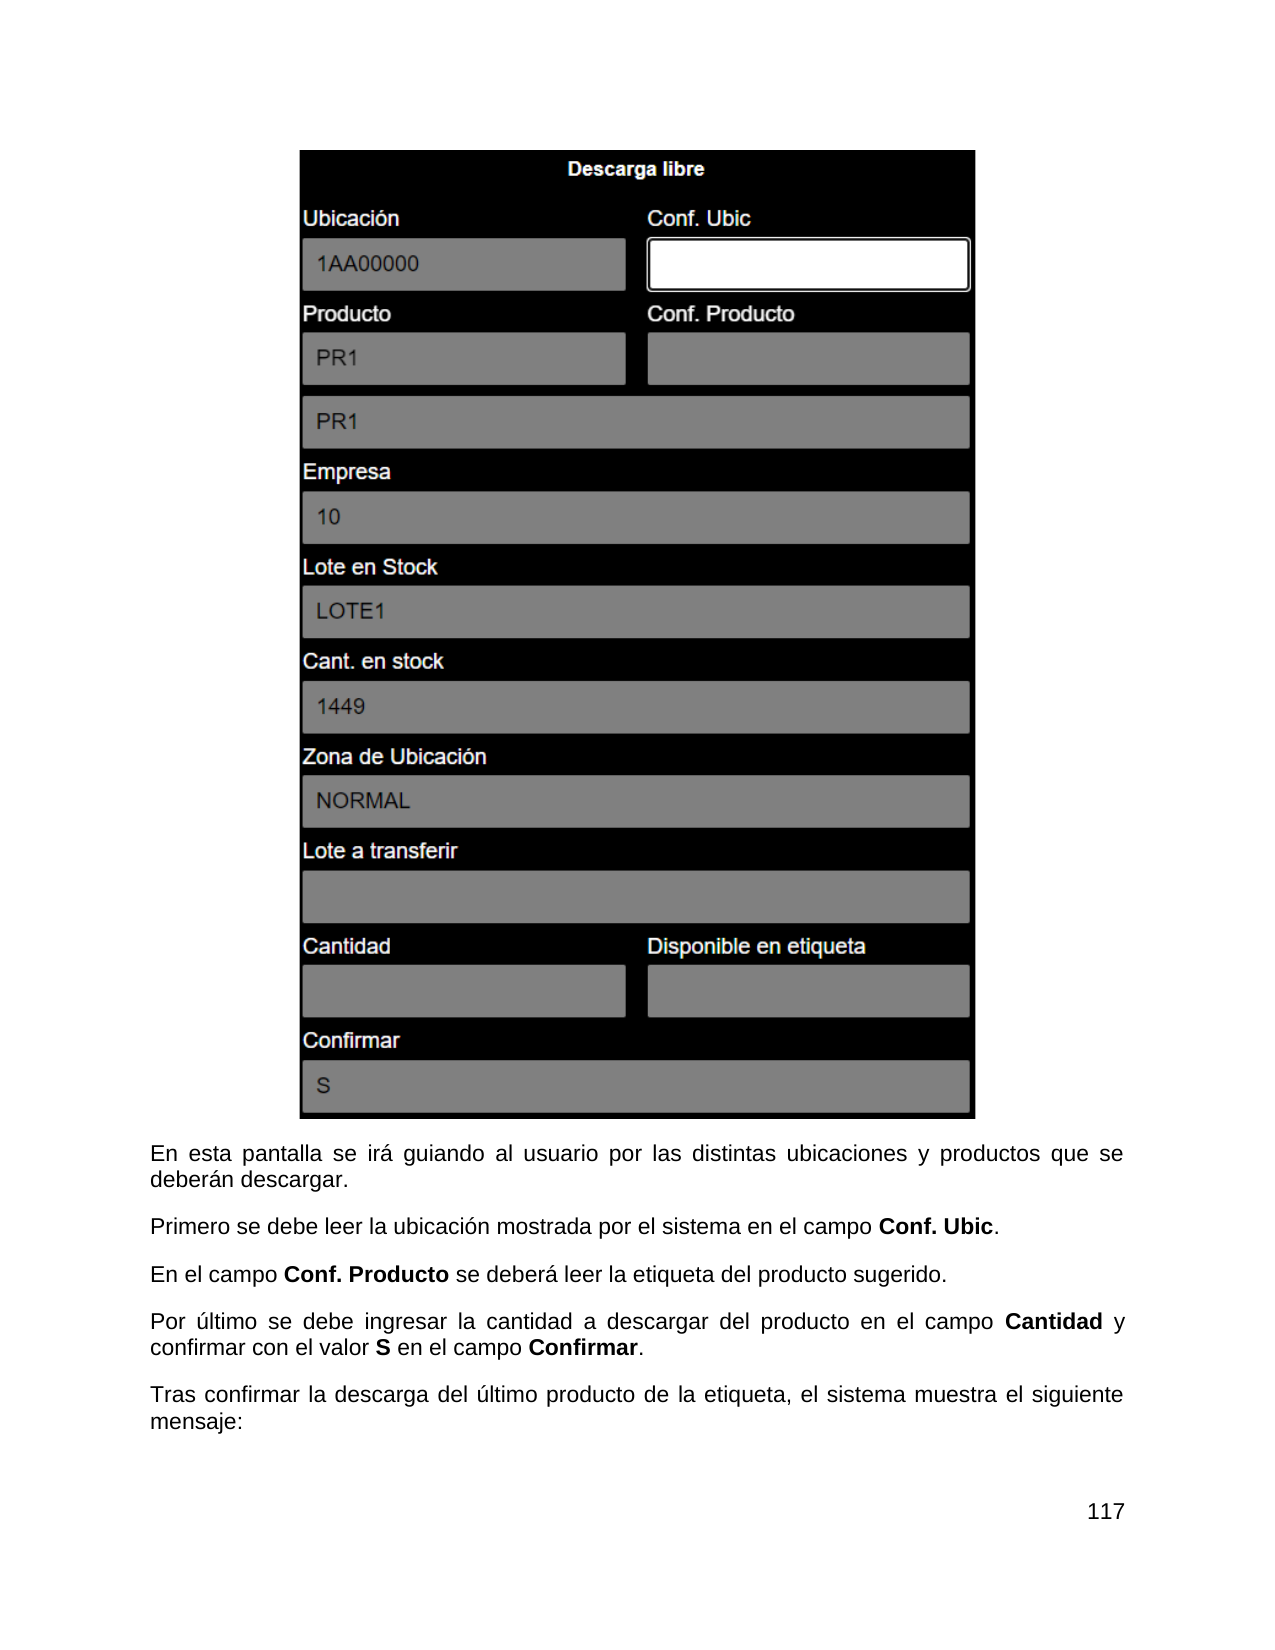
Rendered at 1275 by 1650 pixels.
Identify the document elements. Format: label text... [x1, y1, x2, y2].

picture [299, 150, 976, 1119]
text Por último se debe ingresar la cantidad a descargar del producto en el campo Cantidad y confirmar con el valor S en el campo Confirmar. [150, 1308, 1125, 1360]
text En el campo Conf. Producto se deberá leer la etiqueta del producto sugerido. [150, 1261, 1125, 1287]
text Primero se debe leer la ubicación mostrada por el sistema en el campo Conf. Ubic. [150, 1213, 1125, 1240]
text Tras confirmar la descarga del último producto de la etiqueta, el sistema muestra el siguiente mensaje: [150, 1381, 1125, 1434]
text En esta pantalla se irá guiando al usuario por las distintas ubicaciones y productos que se deberán descargar. [150, 1140, 1125, 1192]
